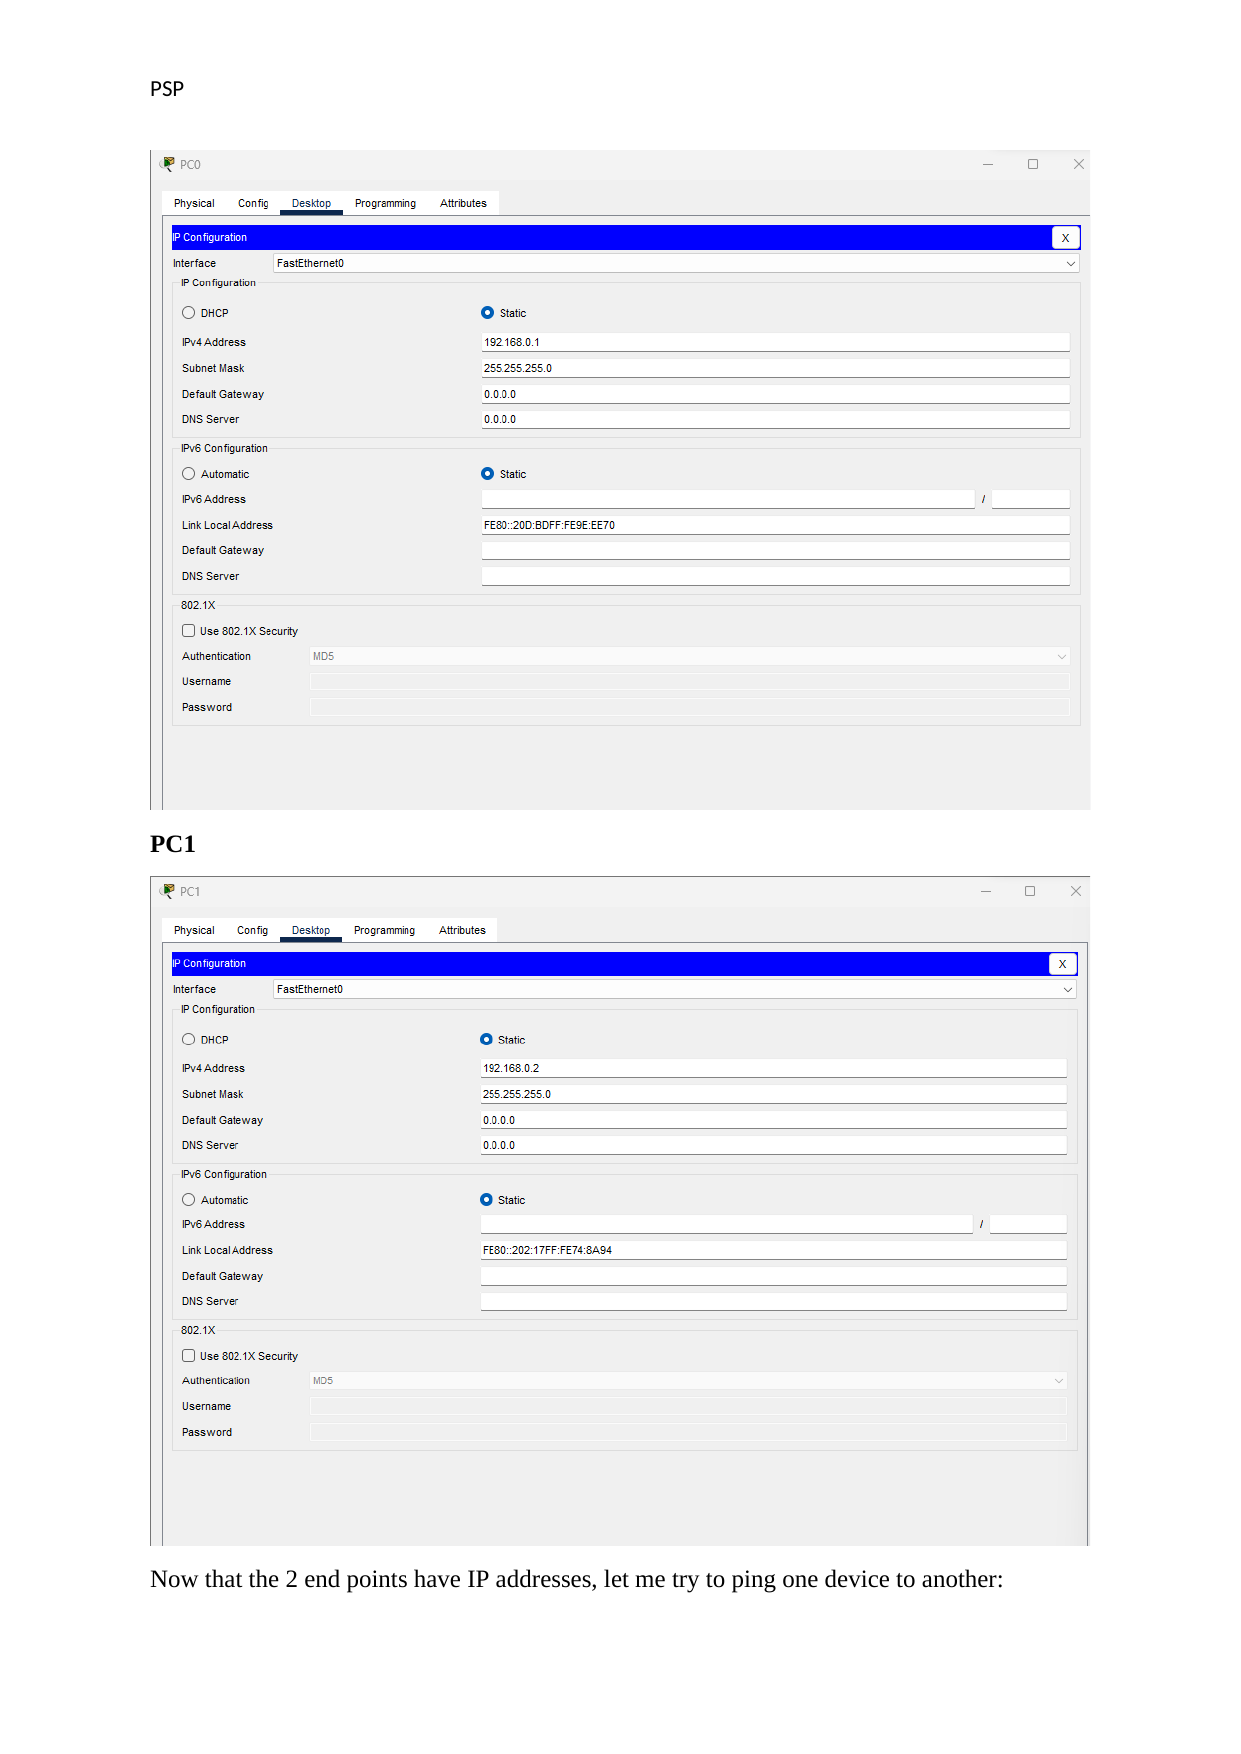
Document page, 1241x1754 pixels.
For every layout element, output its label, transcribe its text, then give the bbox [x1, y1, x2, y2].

picture [150, 876, 1091, 1546]
picture [150, 150, 1091, 810]
text Now that the 2 end points have IP addresses, let me try to ping one device to another: [150, 1564, 1090, 1593]
text PC1 [150, 829, 1090, 857]
